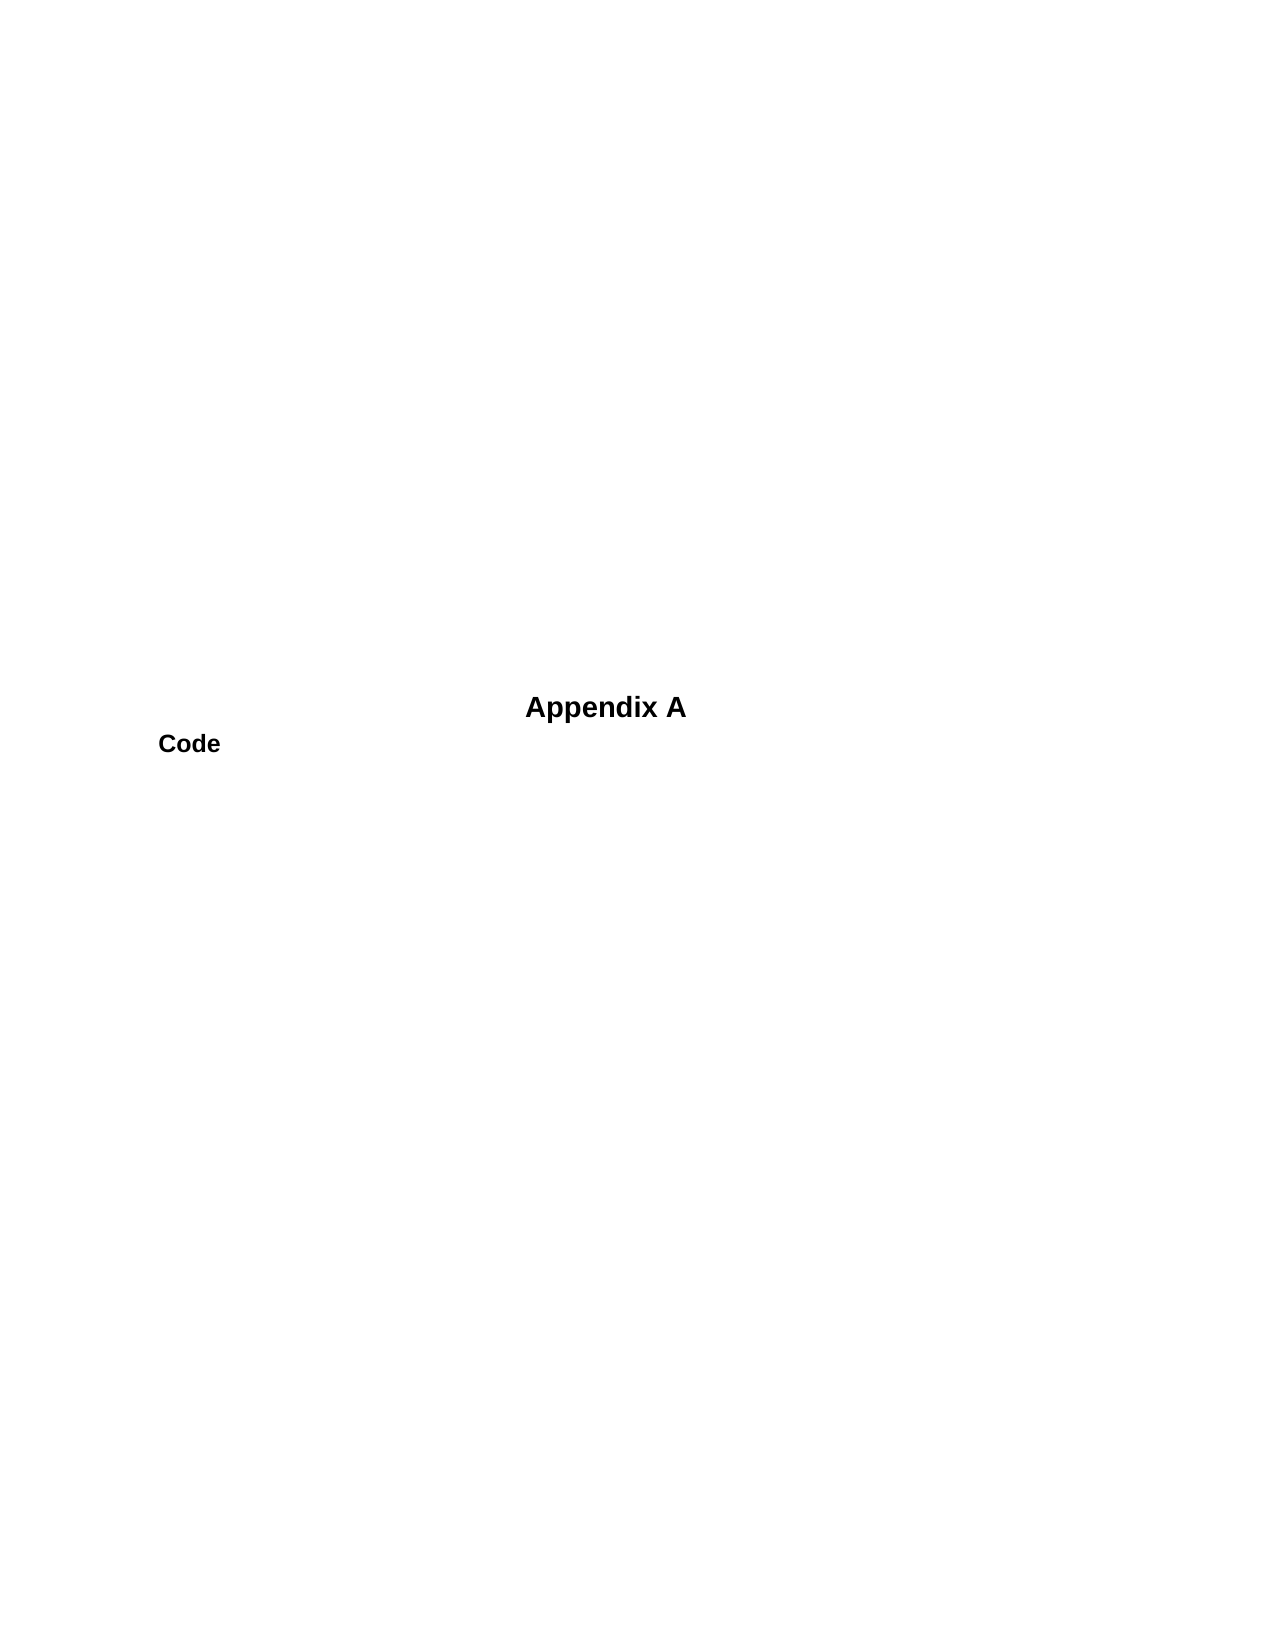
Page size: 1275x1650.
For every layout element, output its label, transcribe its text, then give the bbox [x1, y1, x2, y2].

text Appendix A [525, 690, 1125, 723]
text Code [150, 728, 1125, 757]
